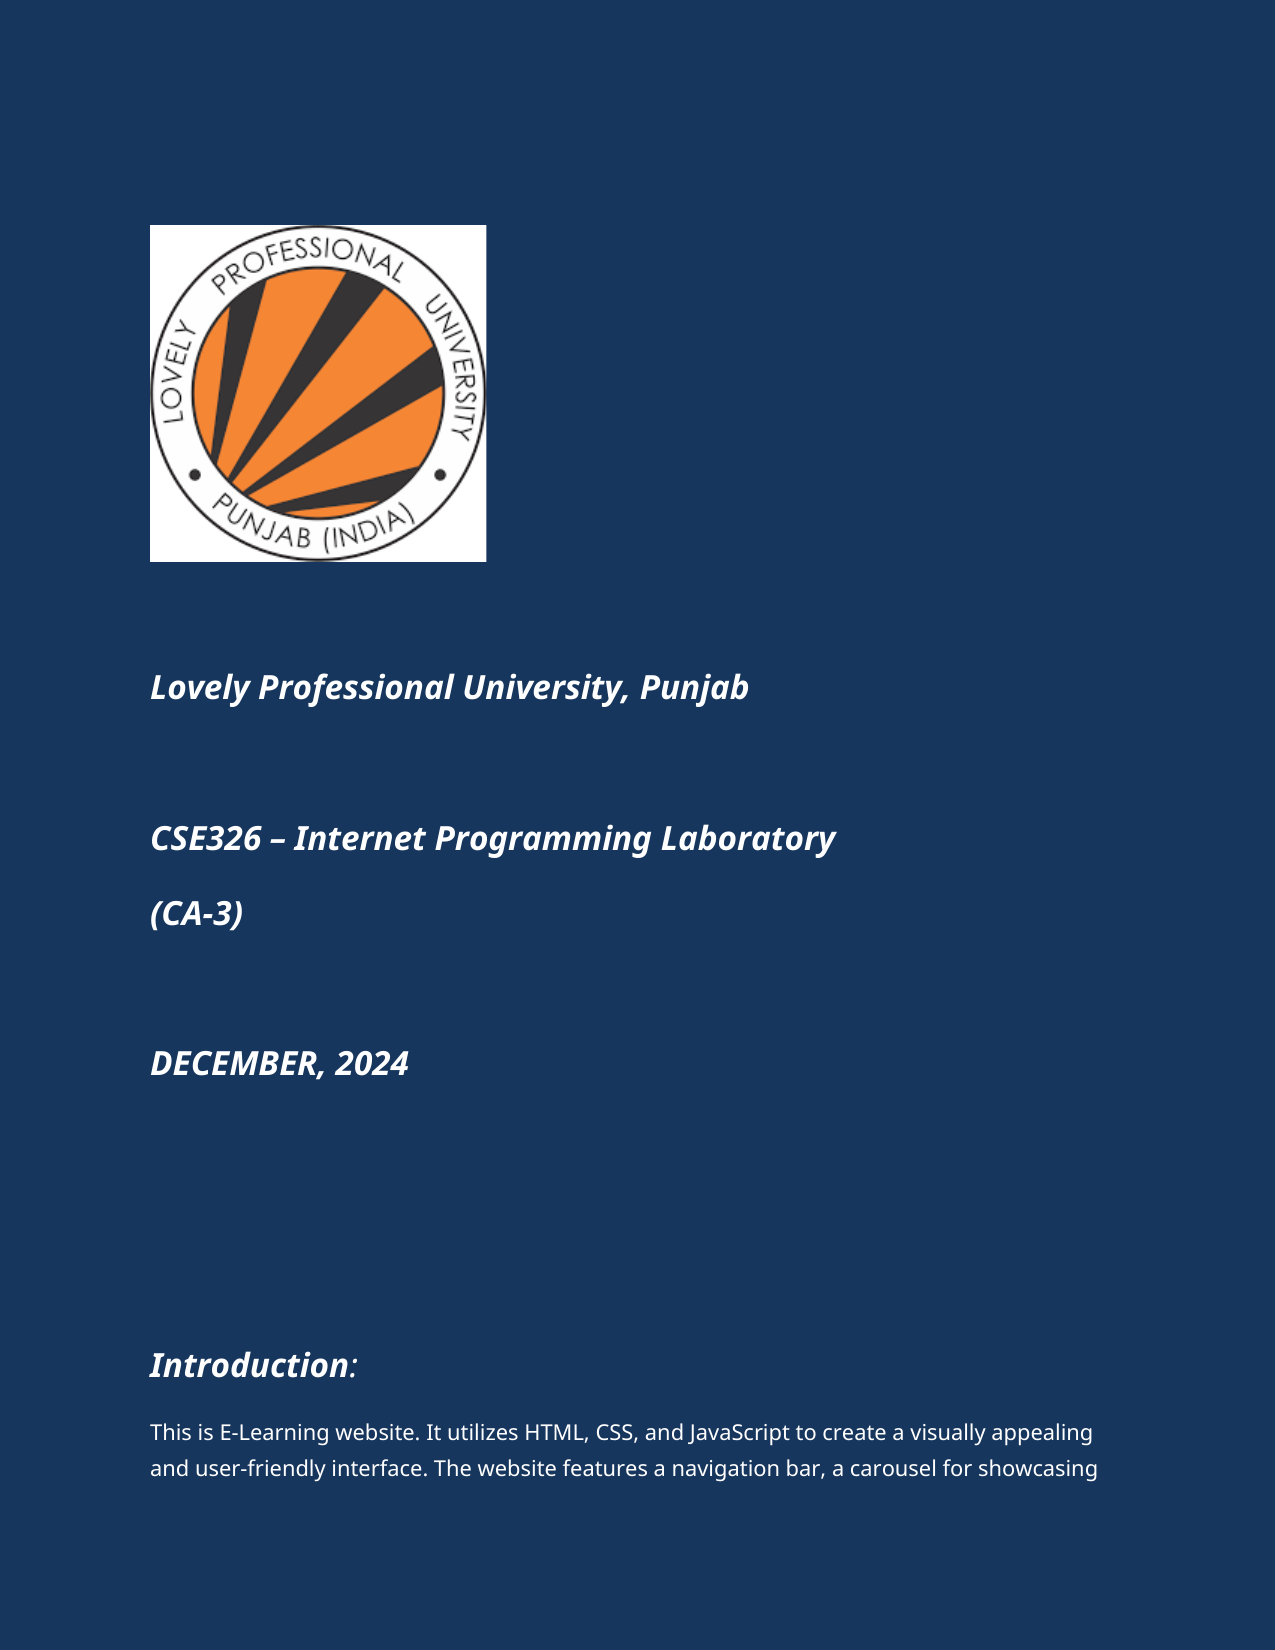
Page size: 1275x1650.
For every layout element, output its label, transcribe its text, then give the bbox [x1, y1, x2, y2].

text DECEMBER, 2024 [150, 1040, 1125, 1086]
text CSE326 – Internet Programming Laboratory [150, 814, 1125, 860]
picture [150, 225, 487, 562]
text Introduction: [150, 1341, 1125, 1387]
text Lovely Professional University, Punjab [150, 664, 1125, 709]
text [150, 1417, 1125, 1482]
text (CA-3) [150, 889, 1125, 935]
